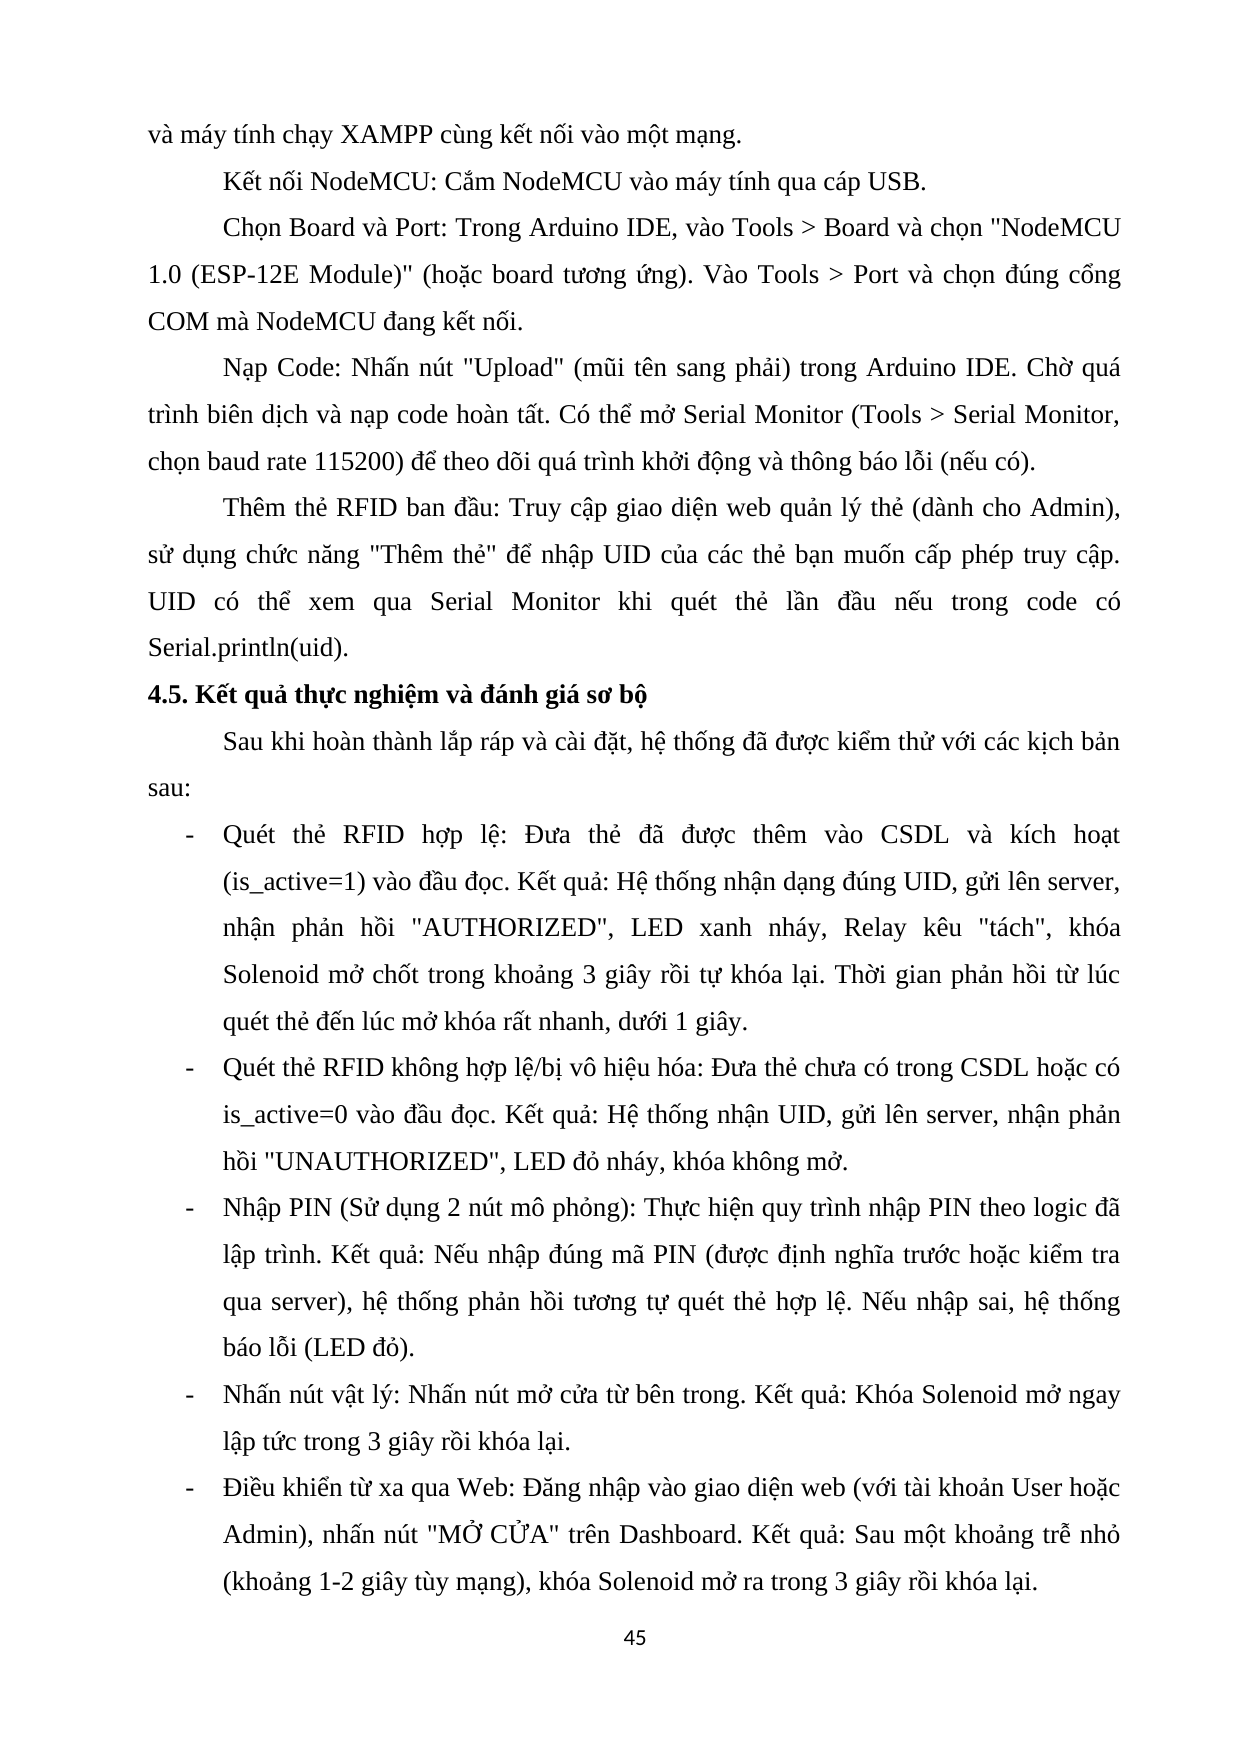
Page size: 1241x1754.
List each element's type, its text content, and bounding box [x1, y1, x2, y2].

text Sau khi hoàn thành lắp ráp và cài đặt, hệ thống đã được kiểm thử với các kịch bản sau: [148, 725, 1122, 803]
text Chọn Board và Port: Trong Arduino IDE, vào Tools > Board và chọn "NodeMCU 1.0 (ESP-12E Module)" (hoặc board tương ứng). Vào Tools > Port và chọn đúng cổng COM mà NodeMCU đang kết nối. [148, 211, 1122, 336]
text Kết nối NodeMCU: Cắm NodeMCU vào máy tính qua cáp USB. [148, 165, 1122, 196]
list Quét thẻ RFID không hợp lệ/bị vô hiệu hóa: Đưa thẻ chưa có trong CSDL hoặc có is_active=0 vào đầu đọc. Kết quả: Hệ thống nhận UID, gửi lên server, nhận phản hồi "UNAUTHORIZED", LED đỏ nháy, khóa không mở. [185, 1051, 1122, 1176]
text Thêm thẻ RFID ban đầu: Truy cập giao diện web quản lý thẻ (dành cho Admin), sử dụng chức năng "Thêm thẻ" để nhập UID của các thẻ bạn muốn cấp phép truy cập. UID có thể xem qua Serial Monitor khi quét thẻ lần đầu nếu trong code có Serial.println(uid). [148, 491, 1122, 663]
list Điều khiển từ xa qua Web: Đăng nhập vào giao diện web (với tài khoản User hoặc Admin), nhấn nút "MỞ CỬA" trên Dashboard. Kết quả: Sau một khoảng trễ nhỏ (khoảng 1-2 giây tùy mạng), khóa Solenoid mở ra trong 3 giây rồi khóa lại. [185, 1471, 1122, 1596]
text Nạp Code: Nhấn nút "Upload" (mũi tên sang phải) trong Arduino IDE. Chờ quá trình biên dịch và nạp code hoàn tất. Có thể mở Serial Monitor (Tools > Serial Monitor, chọn baud rate 115200) để theo dõi quá trình khởi động và thông báo lỗi (nếu có). [148, 351, 1122, 476]
list Nhập PIN (Sử dụng 2 nút mô phỏng): Thực hiện quy trình nhập PIN theo logic đã lập trình. Kết quả: Nếu nhập đúng mã PIN (được định nghĩa trước hoặc kiểm tra qua server), hệ thống phản hồi tương tự quét thẻ hợp lệ. Nếu nhập sai, hệ thống báo lỗi (LED đỏ). [185, 1191, 1122, 1363]
text 4.5. Kết quả thực nghiệm và đánh giá sơ bộ [148, 678, 1122, 709]
list Quét thẻ RFID hợp lệ: Đưa thẻ đã được thêm vào CSDL và kích hoạt (is_active=1) vào đầu đọc. Kết quả: Hệ thống nhận dạng đúng UID, gửi lên server, nhận phản hồi "AUTHORIZED", LED xanh nháy, Relay kêu "tách", khóa Solenoid mở chốt trong khoảng 3 giây rồi tự khóa lại. Thời gian phản hồi từ lúc quét thẻ đến lúc mở khóa rất nhanh, dưới 1 giây. [185, 818, 1122, 1036]
list Nhấn nút vật lý: Nhấn nút mở cửa từ bên trong. Kết quả: Khóa Solenoid mở ngay lập tức trong 3 giây rồi khóa lại. [185, 1378, 1122, 1456]
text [148, 118, 1122, 149]
